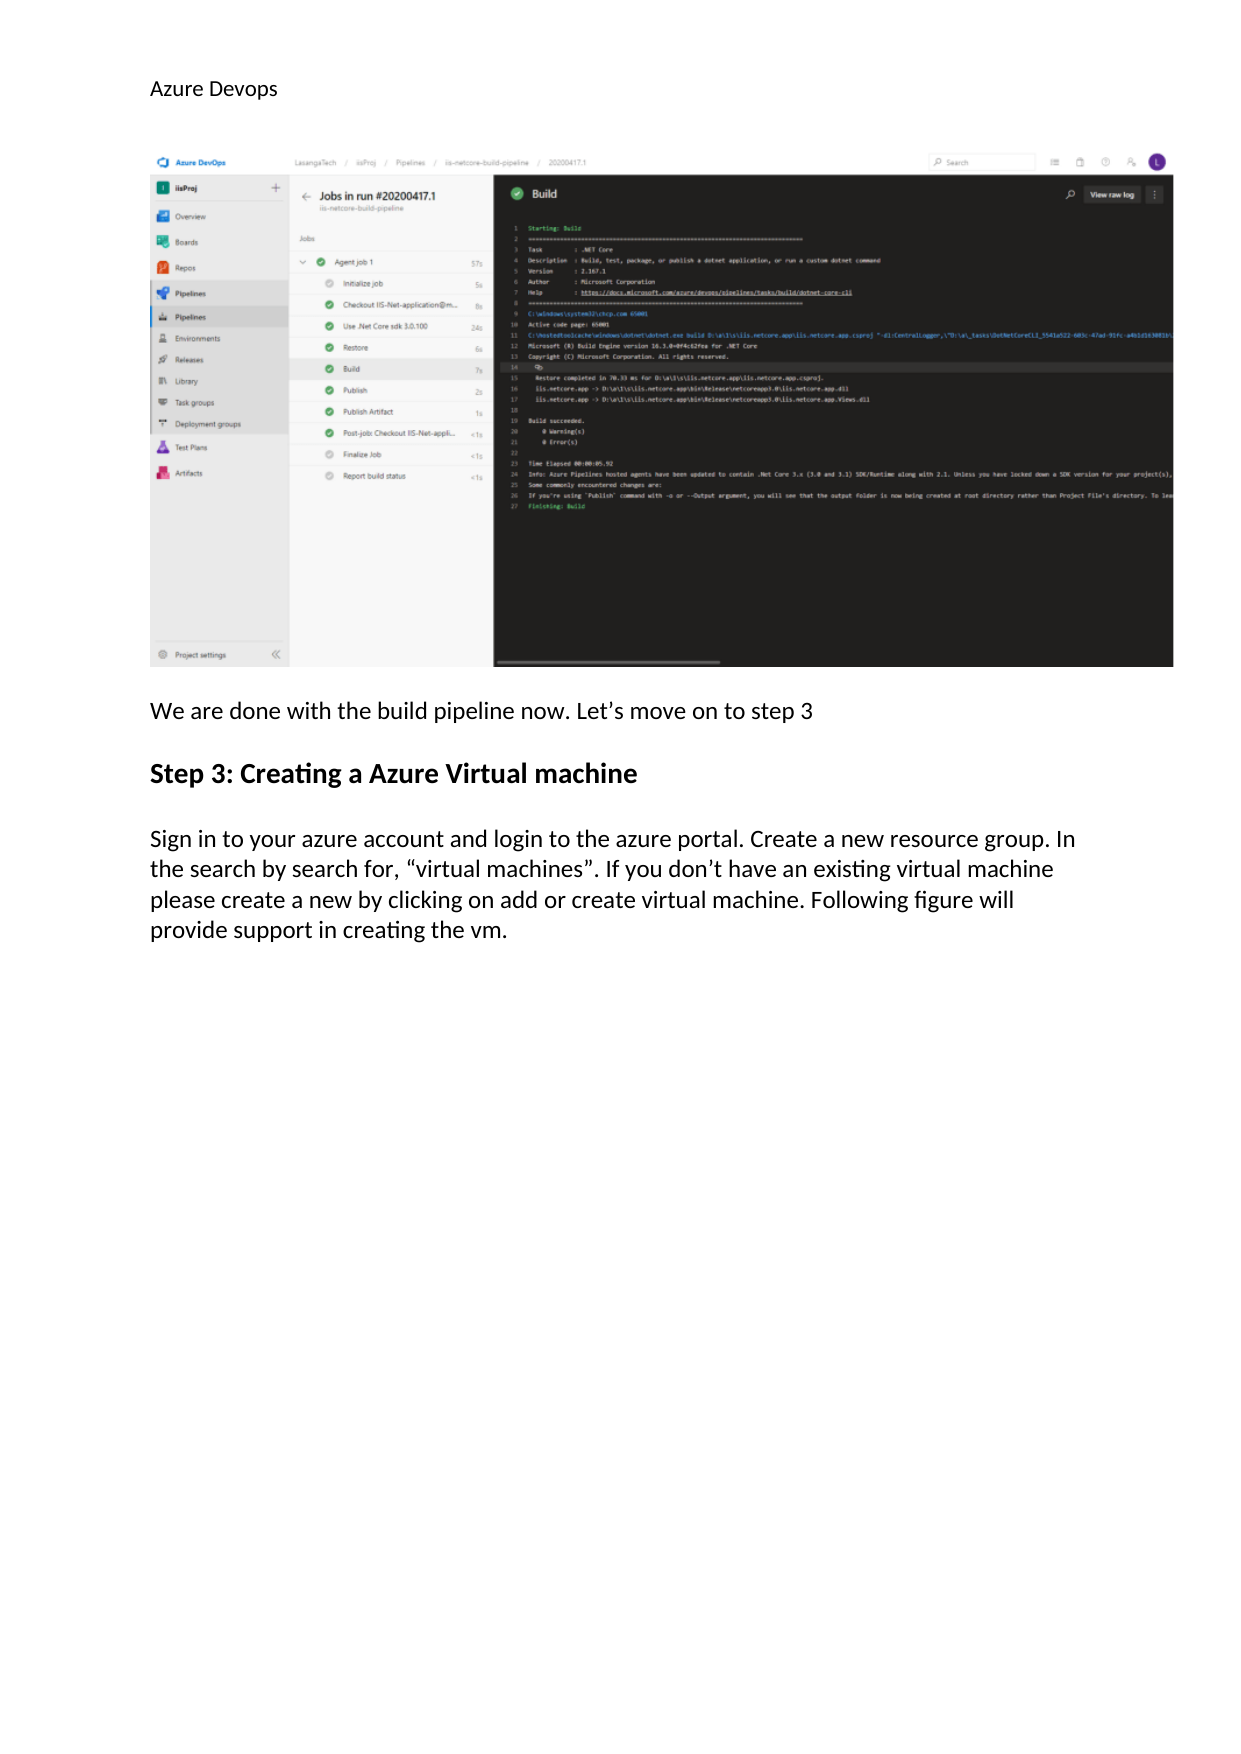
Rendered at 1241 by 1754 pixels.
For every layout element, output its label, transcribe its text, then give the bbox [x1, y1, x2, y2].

picture [150, 150, 1174, 667]
subtitle Step 3: Creating a Azure Virtual machine [150, 755, 1090, 791]
text We are done with the build pipeline now. Let’s move on to step 3 [150, 696, 1090, 726]
text Sign in to your azure account and login to the azure portal. Create a new resource group. In the search by search for, “virtual machines”. If you don’t have an existing virtual machine please create a new by clicking on add or create virtual machine. Following figure will provide support in creating the vm. [150, 823, 1090, 945]
